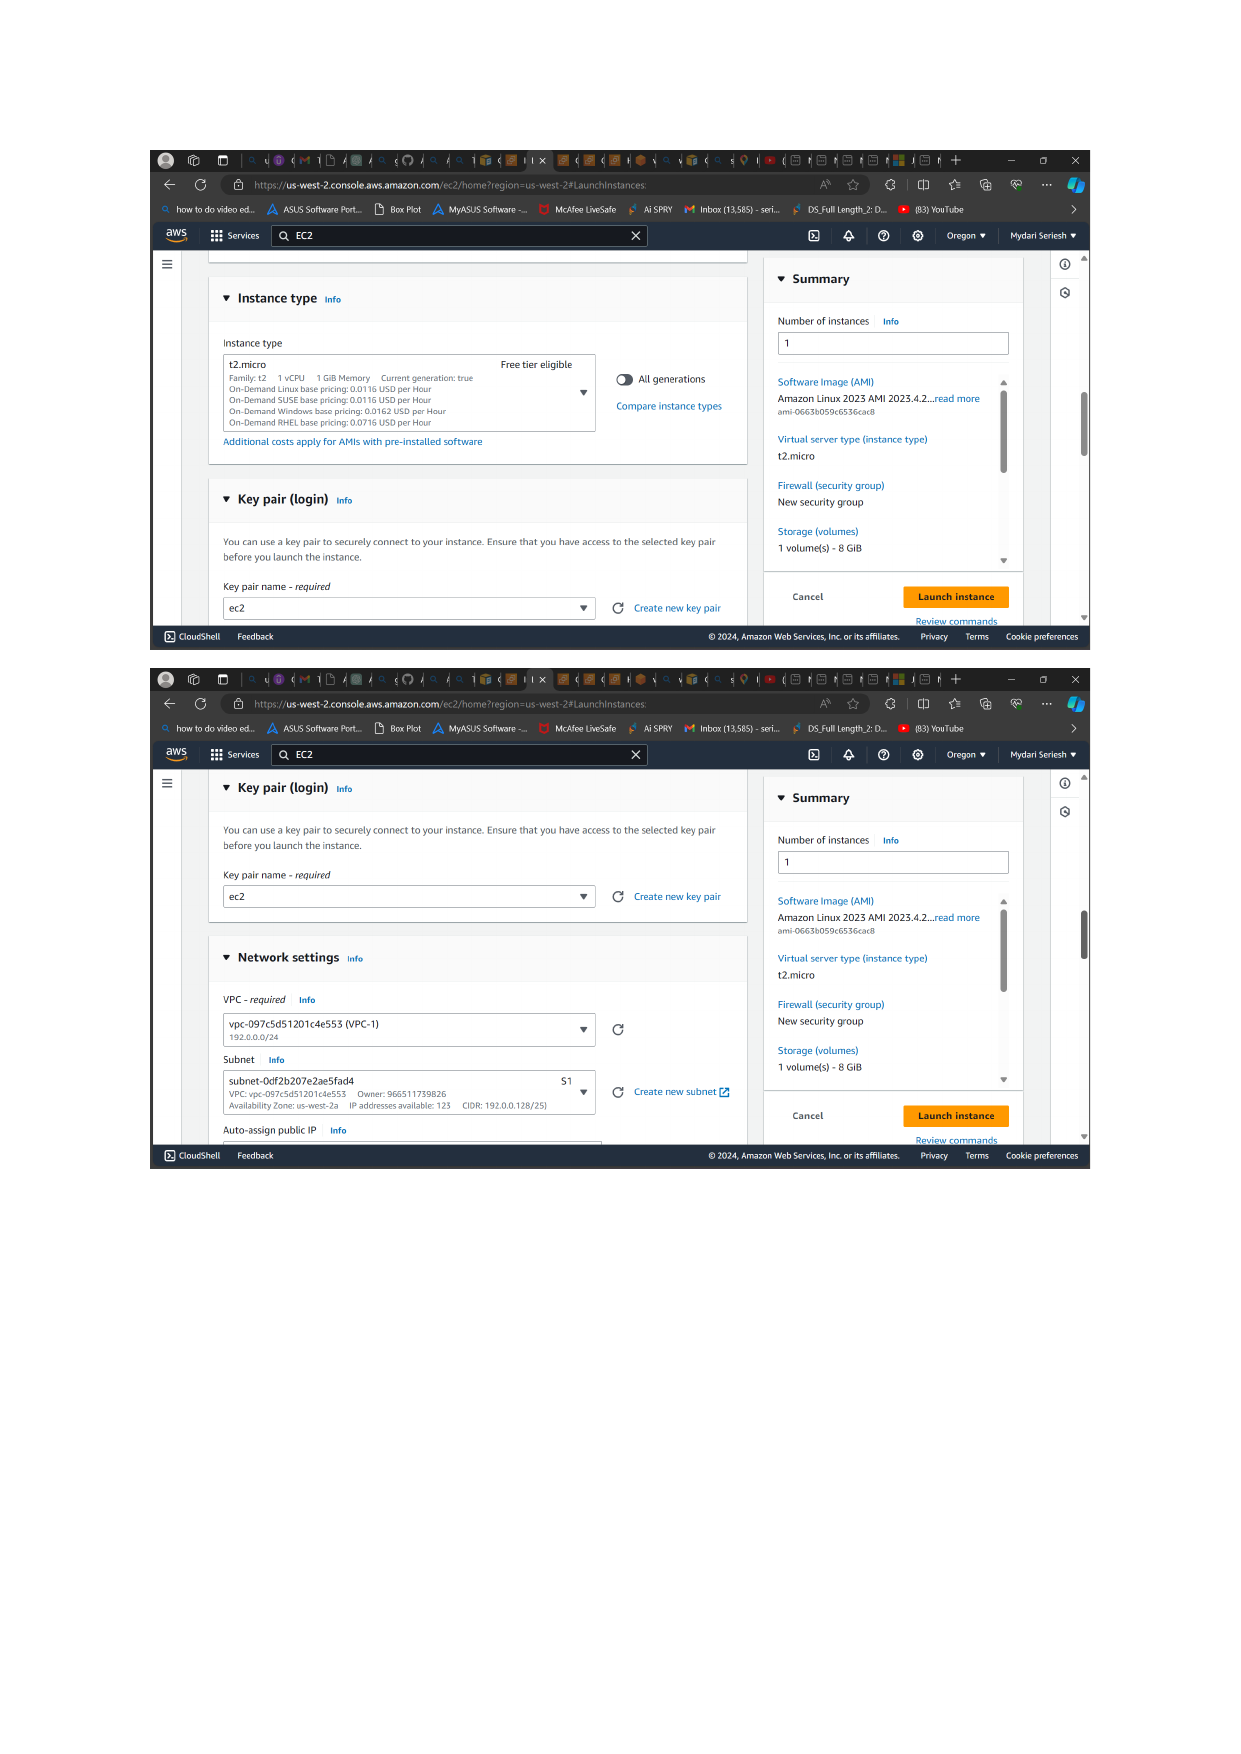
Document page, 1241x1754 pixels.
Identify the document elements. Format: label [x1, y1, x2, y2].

picture [150, 150, 1091, 650]
picture [150, 668, 1091, 1169]
